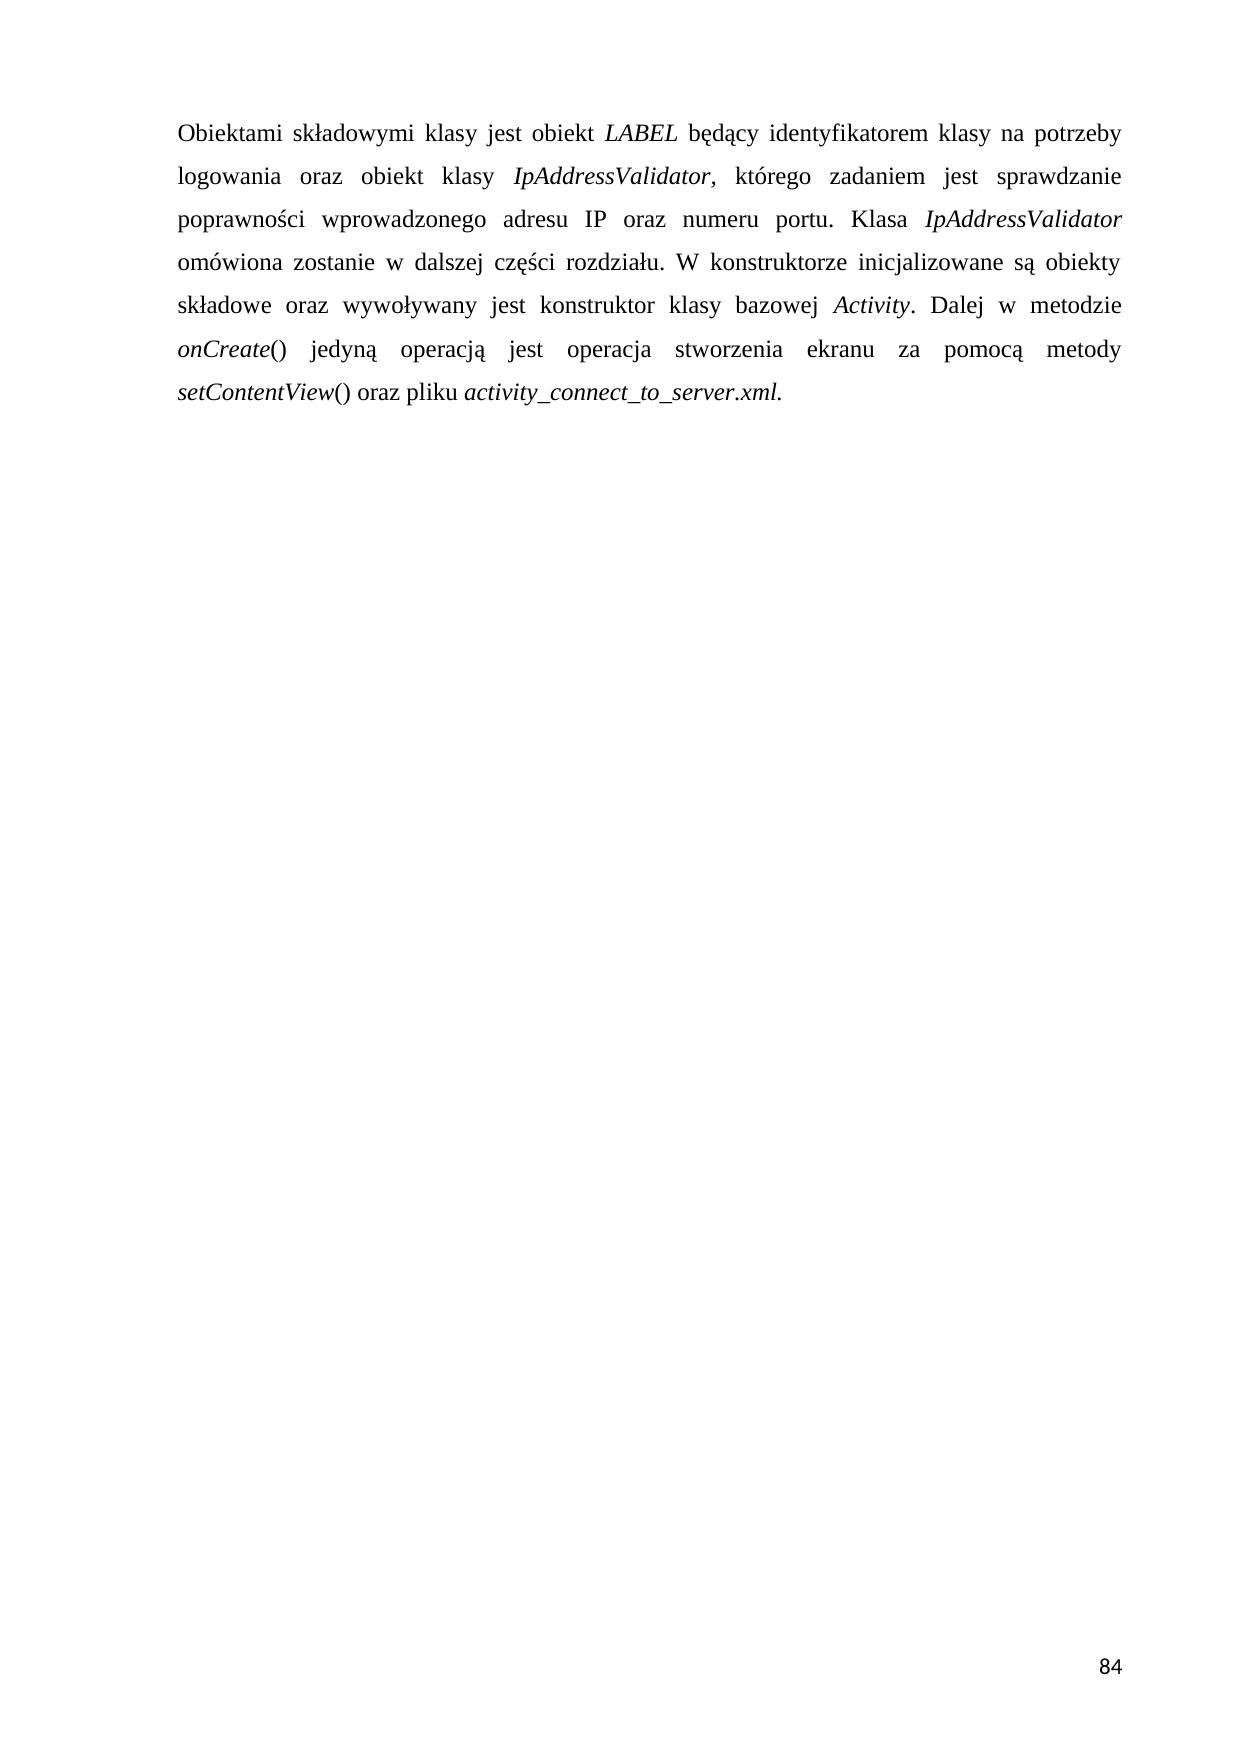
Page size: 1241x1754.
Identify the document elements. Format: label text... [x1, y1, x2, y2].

text Obiektami składowymi klasy jest obiekt LABEL będący identyfikatorem klasy na potrzeby logowania oraz obiekt klasy IpAddressValidator, którego zadaniem jest sprawdzanie poprawności wprowadzonego adresu IP oraz numeru portu. Klasa IpAddressValidator omówiona zostanie w dalszej części rozdziału. W konstruktorze inicjalizowane są obiekty składowe oraz wywoływany jest konstruktor klasy bazowej Activity. Dalej w metodzie onCreate() jedyną operacją jest operacja stworzenia ekranu za pomocą metody setContentView() oraz pliku activity_connect_to_server.xml. [177, 118, 1122, 406]
